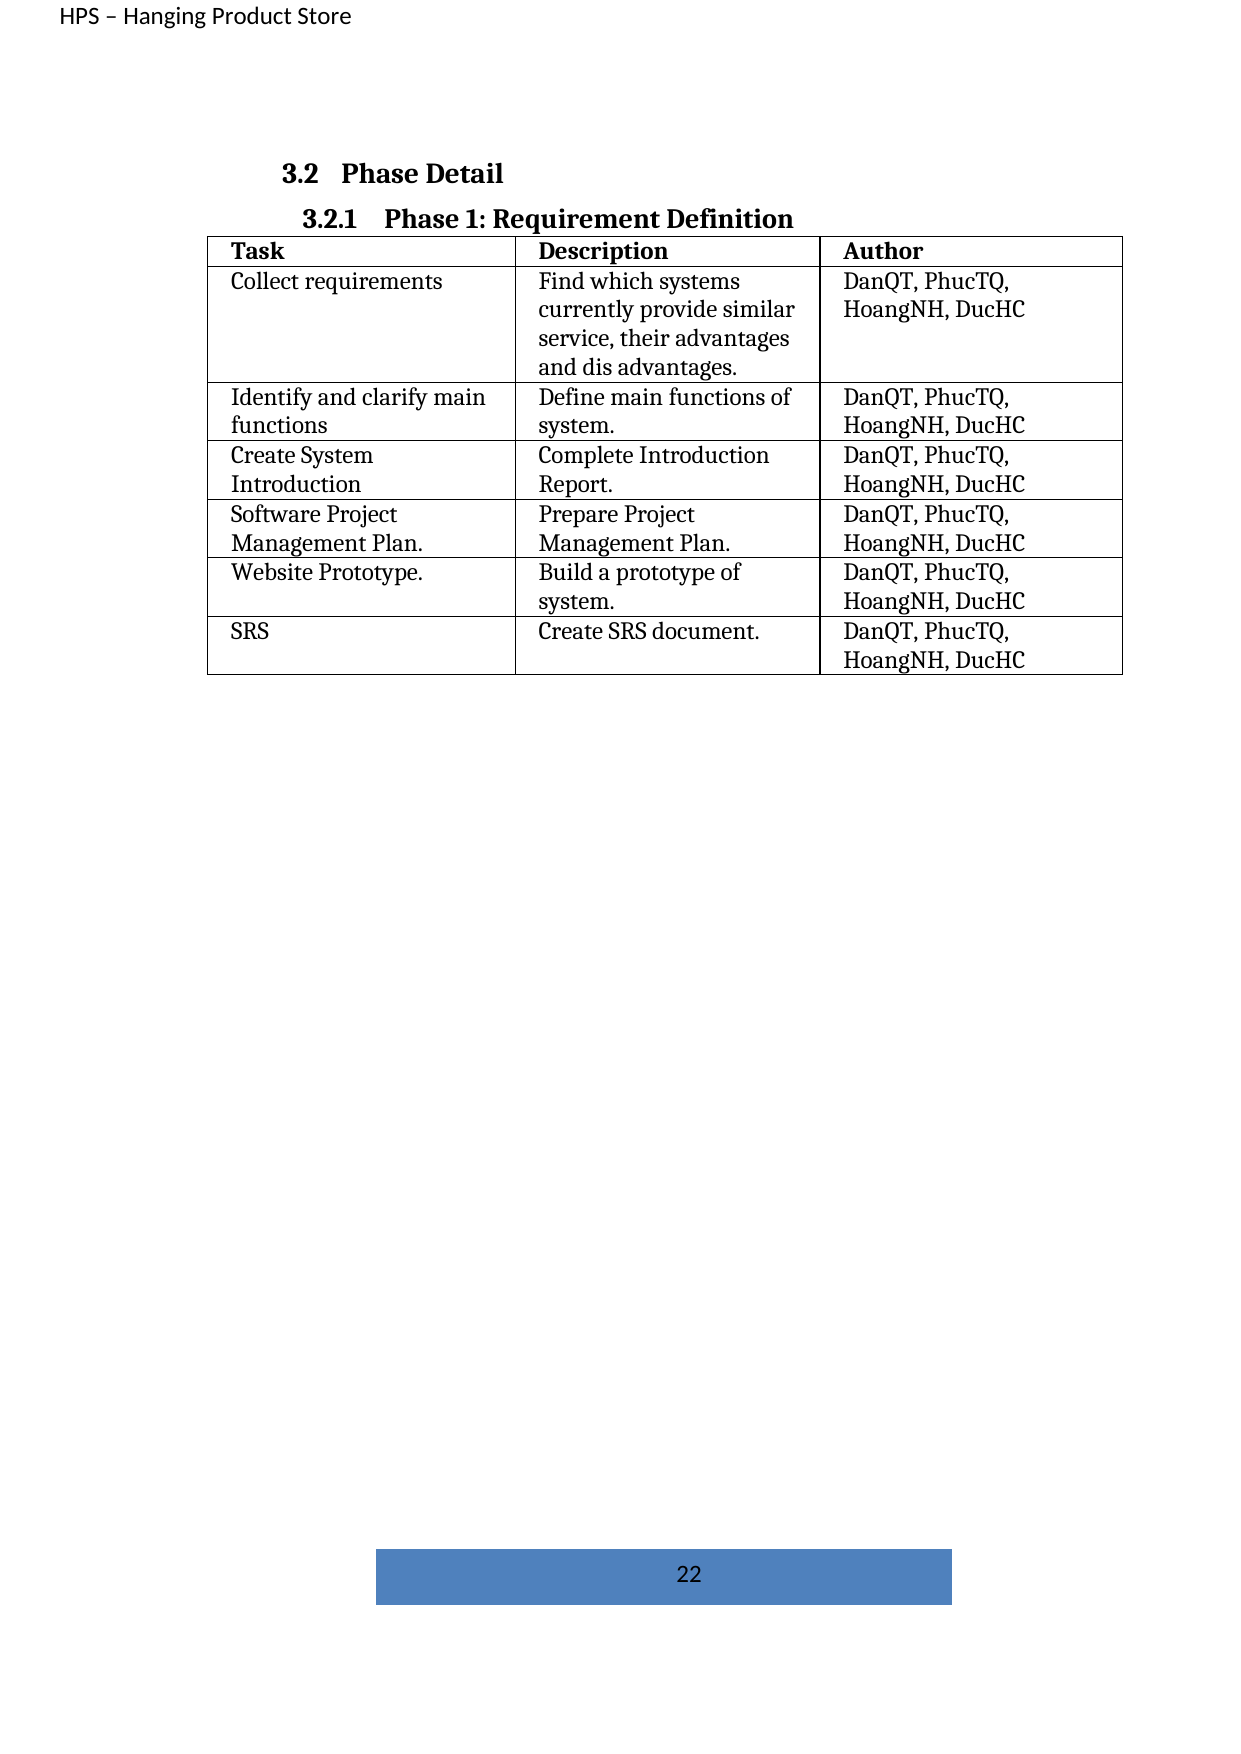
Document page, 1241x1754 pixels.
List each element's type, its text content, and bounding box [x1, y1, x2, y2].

table_cell Collect requirements [208, 267, 515, 382]
table_cell DanQT, PhucTQ, HoangNH, DucHC [821, 441, 1122, 499]
subtitle Phase Detail [282, 157, 1122, 191]
table_cell Website Prototype. [208, 558, 515, 616]
table_cell Identify and clarify main functions [208, 383, 515, 440]
subtitle Phase 1: Requirement Definition [303, 203, 1122, 236]
table_cell Complete Introduction Report. [516, 441, 819, 499]
table_cell Prepare Project Management Plan. [516, 500, 819, 557]
table_cell Create System Introduction [208, 441, 515, 499]
table_cell Create SRS document. [516, 617, 819, 674]
table_header Task [208, 237, 515, 266]
table_cell Build a prototype of system. [516, 558, 819, 616]
table_header Author [821, 237, 1122, 266]
table_cell DanQT, PhucTQ, HoangNH, DucHC [821, 558, 1122, 616]
table_cell DanQT, PhucTQ, HoangNH, DucHC [821, 500, 1122, 557]
table_header Description [516, 237, 819, 266]
table_cell Define main functions of system. [516, 383, 819, 440]
table_cell Software Project Management Plan. [208, 500, 515, 557]
table_cell DanQT, PhucTQ, HoangNH, DucHC [821, 267, 1122, 382]
table_cell DanQT, PhucTQ, HoangNH, DucHC [821, 383, 1122, 440]
table_cell Find which systems currently provide similar service, their advantages and dis advantages. [516, 267, 819, 382]
table_cell SRS [208, 617, 515, 674]
table_cell DanQT, PhucTQ, HoangNH, DucHC [821, 617, 1122, 674]
